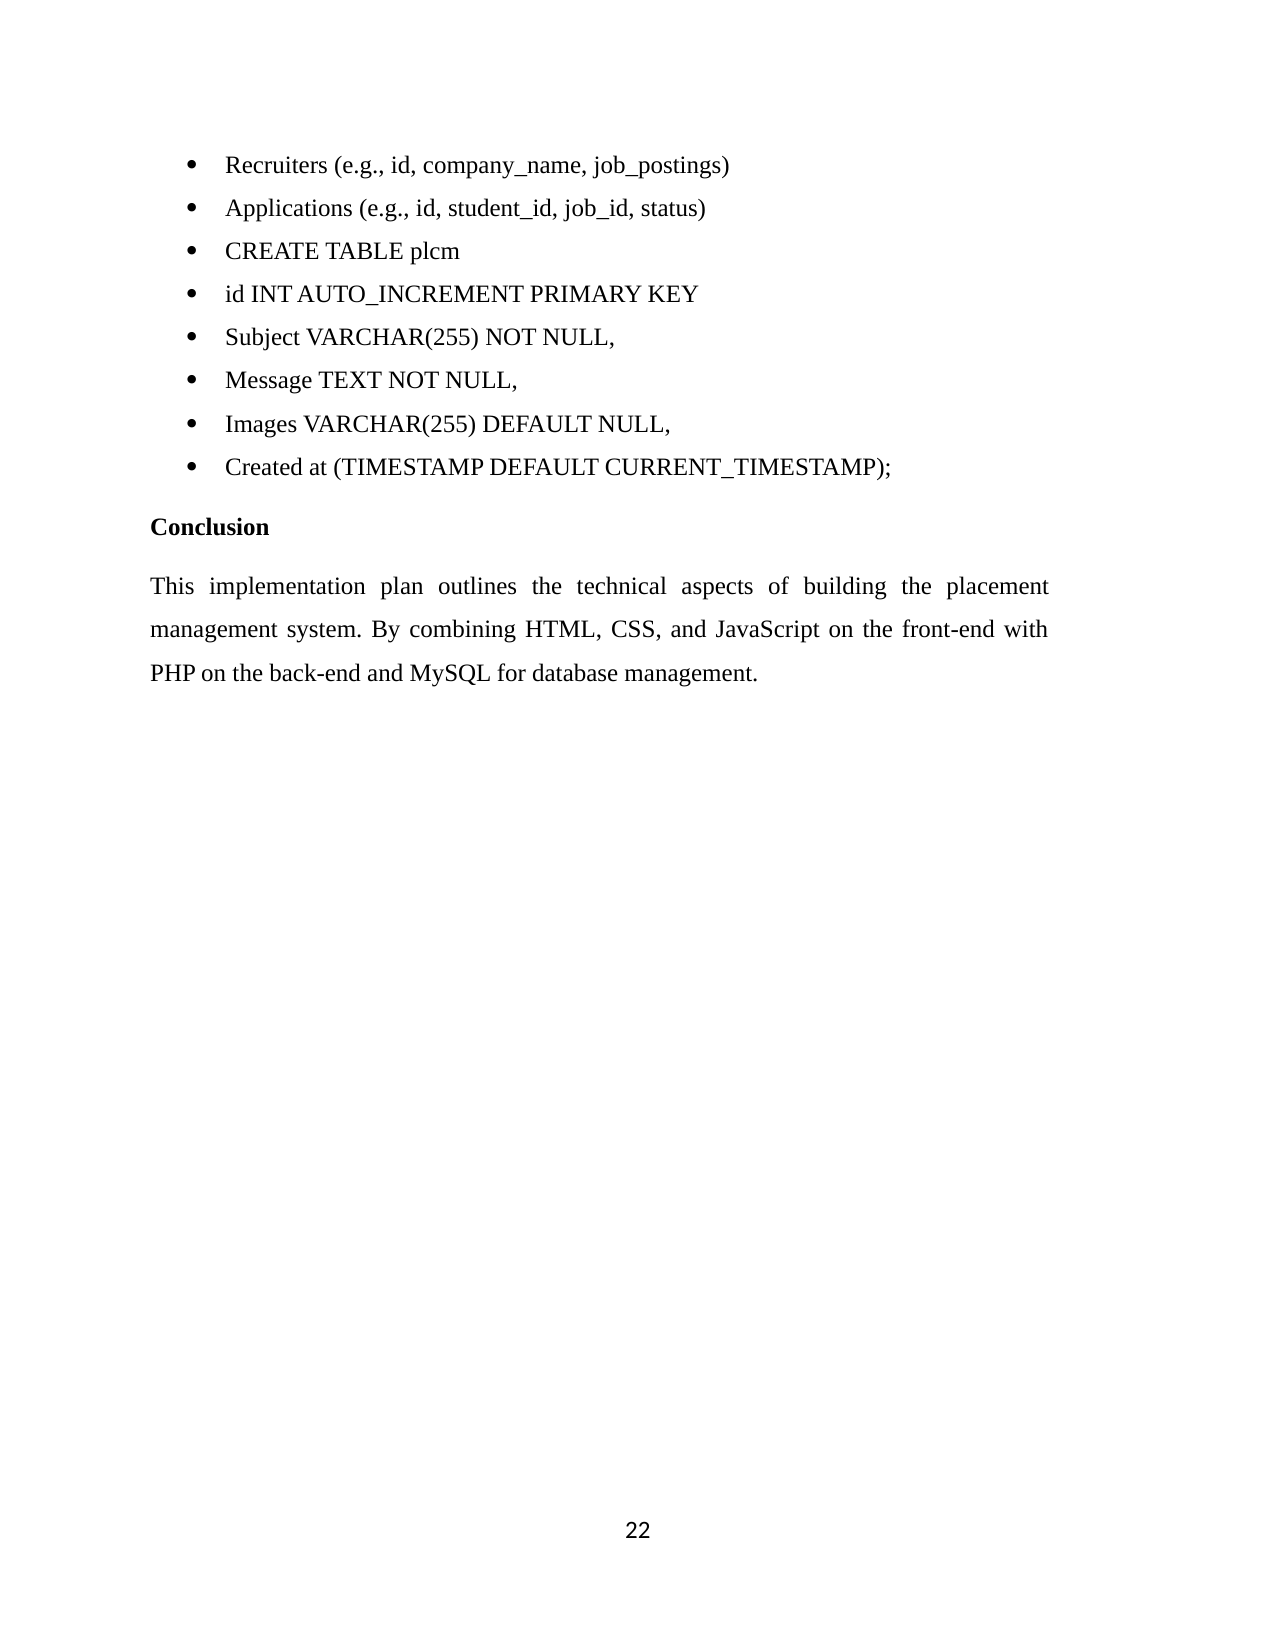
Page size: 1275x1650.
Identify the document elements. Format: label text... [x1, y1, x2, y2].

text This implementation plan outlines the technical aspects of building the placement management system. By combining HTML, CSS, and JavaScript on the front-end with PHP on the back-end and MySQL for database management. [150, 571, 1050, 686]
list CREATE TABLE plcm [187, 236, 1050, 265]
list Created at (TIMESTAMP DEFAULT CURRENT_TIMESTAMP); [187, 452, 1050, 481]
list Subject VARCHAR(255) NOT NULL, [187, 322, 1050, 351]
list Message TEXT NOT NULL, [187, 366, 1050, 394]
list id INT AUTO_INCREMENT PRIMARY KEY [187, 279, 1050, 308]
text Conclusion [150, 512, 1050, 540]
list Recruiters (e.g., id, company_name, job_postings) [187, 150, 1050, 179]
list Applications (e.g., id, student_id, job_id, status) [187, 193, 1050, 222]
list Images VARCHAR(255) DEFAULT NULL, [187, 409, 1050, 437]
